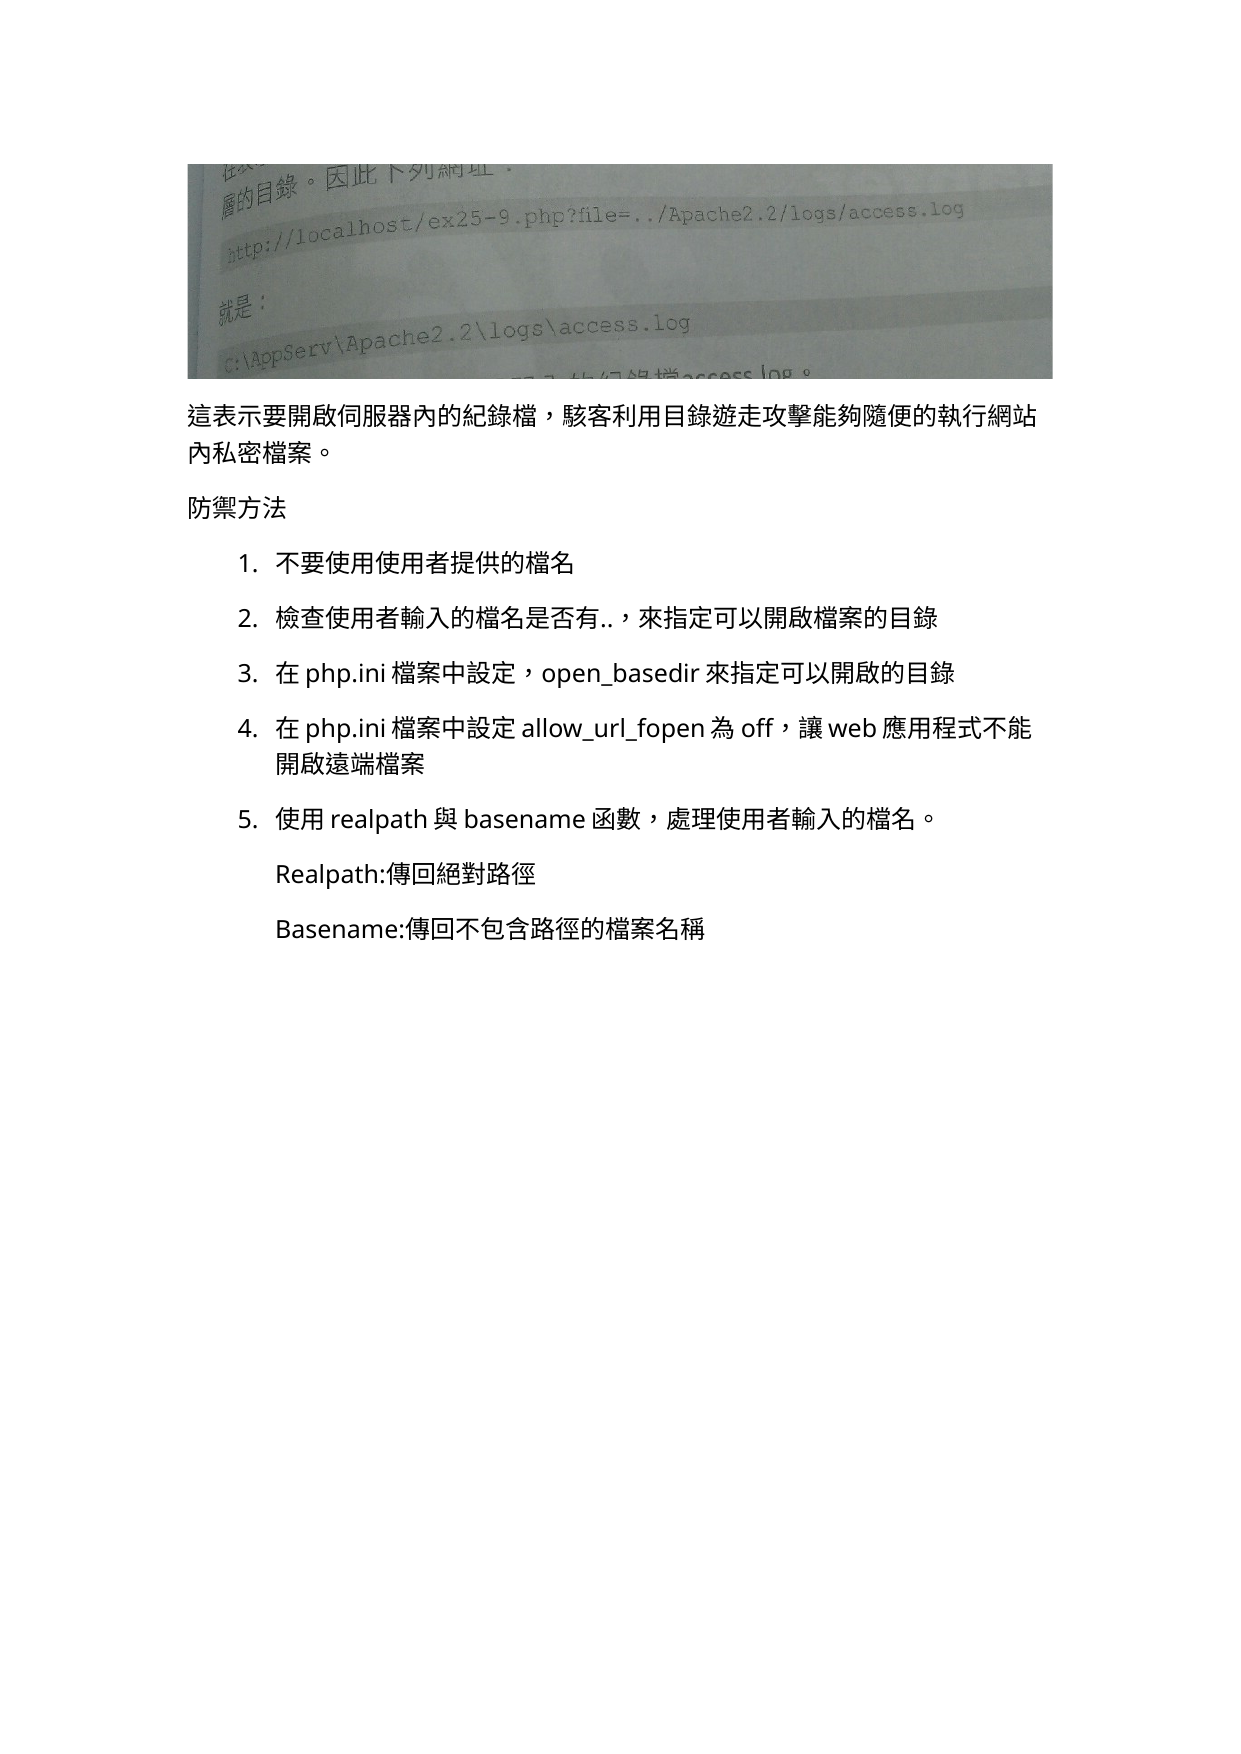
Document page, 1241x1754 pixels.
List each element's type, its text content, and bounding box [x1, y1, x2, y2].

list 在php.ini檔案中設定，open_basedir來指定可以開啟的目錄 [237, 653, 1053, 689]
list 使用realpath與basename函數，處理使用者輸入的檔名。 [237, 799, 1053, 836]
text 這表示要開啟伺服器內的紀錄檔，駭客利用目錄遊走攻擊能夠隨便的執行網站內私密檔案。 [187, 397, 1053, 469]
text 防禦方法 [187, 488, 1053, 524]
list 在php.ini檔案中設定allow_url_fopen為off，讓web應用程式不能開啟遠端檔案 [237, 708, 1053, 781]
picture [187, 164, 1053, 379]
list 不要使用使用者提供的檔名 [237, 543, 1053, 579]
list Realpath:傳回絕對路徑 [275, 854, 1053, 891]
list Basename:傳回不包含路徑的檔案名稱 [275, 909, 1053, 946]
list 檢查使用者輸入的檔名是否有..，來指定可以開啟檔案的目錄 [237, 598, 1053, 634]
